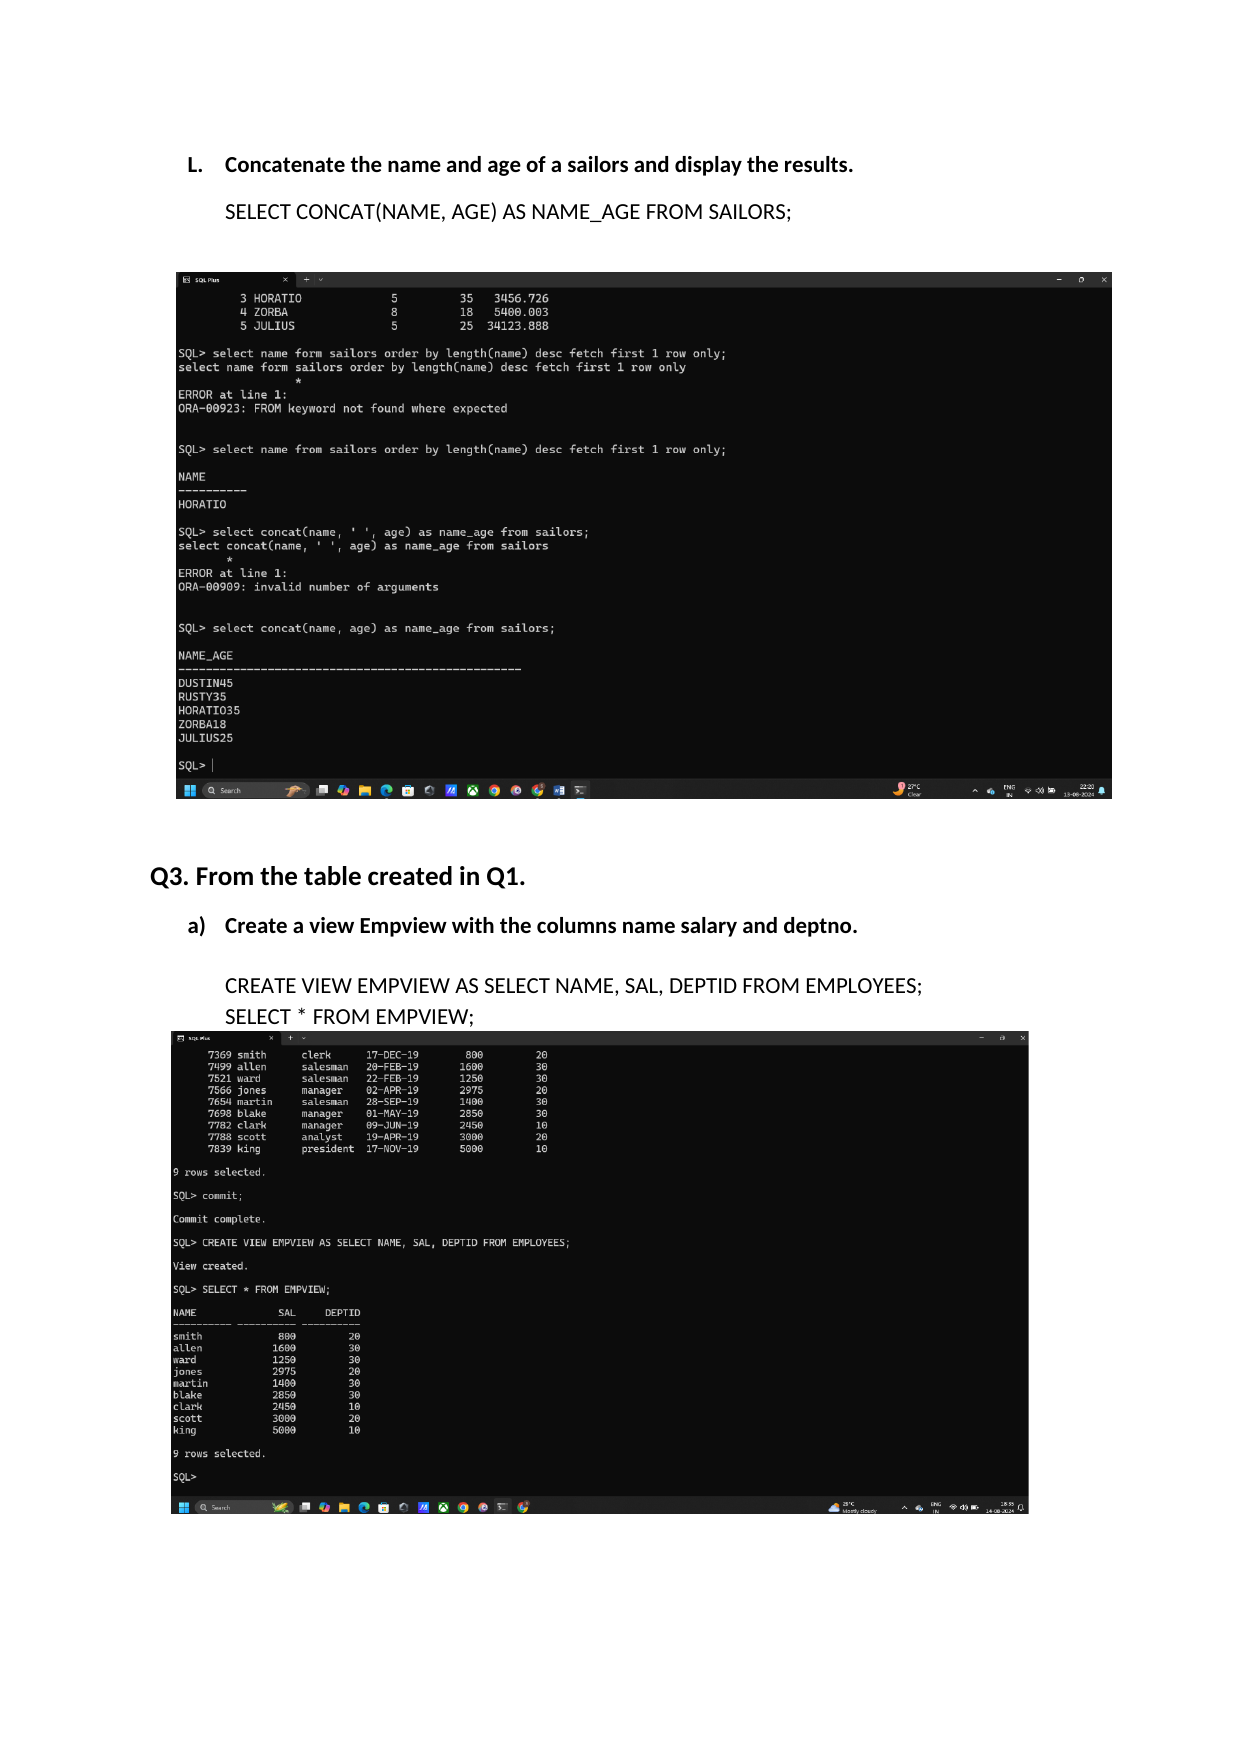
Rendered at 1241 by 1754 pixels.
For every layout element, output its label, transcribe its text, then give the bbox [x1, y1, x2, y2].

text SELECT CONCAT(NAME, AGE) AS NAME_AGE FROM SAILORS; [187, 197, 1090, 225]
list CREATE VIEW EMPVIEW AS SELECT NAME, SAL, DEPTID FROM EMPLOYEES; [225, 972, 1090, 999]
picture [174, 272, 1112, 798]
picture [169, 1031, 1028, 1513]
list Concatenate the name and age of a sailors and display the results. [187, 150, 1090, 178]
list Create a view Empview with the columns name salary and deptno. [187, 911, 1090, 939]
list SELECT * FROM EMPVIEW; [225, 1002, 1090, 1030]
